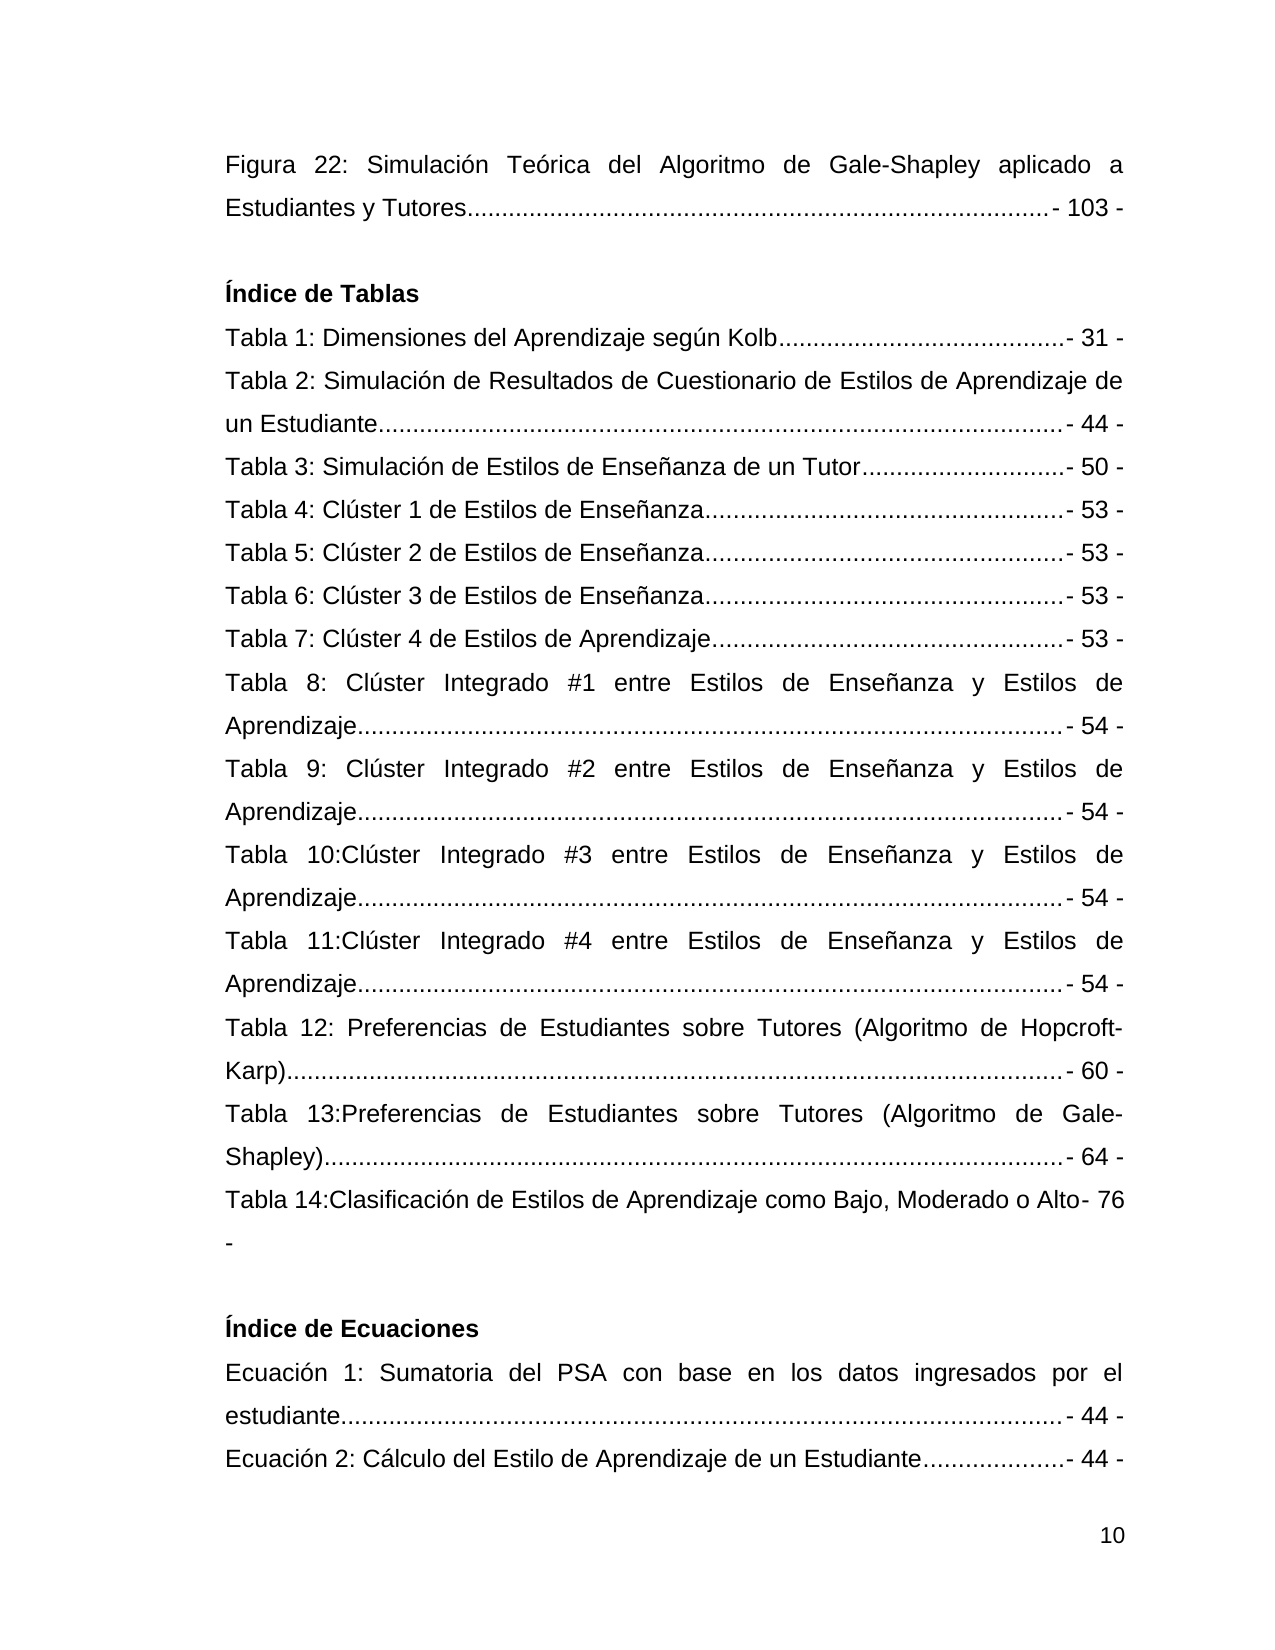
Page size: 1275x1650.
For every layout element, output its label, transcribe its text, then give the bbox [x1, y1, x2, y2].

text Tabla 2: Simulación de Resultados de Cuestionario de Estilos de Aprendizaje de un Estudiante - 44 - [225, 366, 1125, 437]
text Tabla 5: Clúster 2 de Estilos de Enseñanza - 53 - [225, 538, 1125, 567]
text Tabla 6: Clúster 3 de Estilos de Enseñanza - 53 - [225, 581, 1125, 610]
text Índice de Ecuaciones [225, 1314, 1125, 1343]
text Tabla 8: Clúster Integrado #1 entre Estilos de Enseñanza y Estilos de Aprendizaje - 54 - [225, 667, 1125, 739]
text Tabla 14:Clasificación de Estilos de Aprendizaje como Bajo, Moderado o Alto - 76 - [225, 1185, 1125, 1257]
text Tabla 12: Preferencias de Estudiantes sobre Tutores (Algoritmo de Hopcroft-Karp) - 60 - [225, 1012, 1125, 1084]
text Tabla 7: Clúster 4 de Estilos de Aprendizaje - 53 - [225, 624, 1125, 653]
text Ecuación 1: Sumatoria del PSA con base en los datos ingresados por el estudiante - 44 - [225, 1357, 1125, 1429]
text Tabla 1: Dimensiones del Aprendizaje según Kolb - 31 - [225, 322, 1125, 351]
text Tabla 13:Preferencias de Estudiantes sobre Tutores (Algoritmo de Gale-Shapley) - 64 - [225, 1099, 1125, 1171]
text Tabla 4: Clúster 1 de Estilos de Enseñanza - 53 - [225, 495, 1125, 524]
text Tabla 3: Simulación de Estilos de Enseñanza de un Tutor - 50 - [225, 452, 1125, 481]
text Índice de Tablas [225, 279, 1125, 308]
text Tabla 11:Clúster Integrado #4 entre Estilos de Enseñanza y Estilos de Aprendizaje - 54 - [225, 926, 1125, 998]
text Figura 22: Simulación Teórica del Algoritmo de Gale-Shapley aplicado a Estudiantes y Tutores - 103 - [225, 150, 1125, 222]
text Ecuación 2: Cálculo del Estilo de Aprendizaje de un Estudiante - 44 - [225, 1444, 1125, 1472]
text Tabla 10:Clúster Integrado #3 entre Estilos de Enseñanza y Estilos de Aprendizaje - 54 - [225, 840, 1125, 912]
text Tabla 9: Clúster Integrado #2 entre Estilos de Enseñanza y Estilos de Aprendizaje - 54 - [225, 754, 1125, 826]
